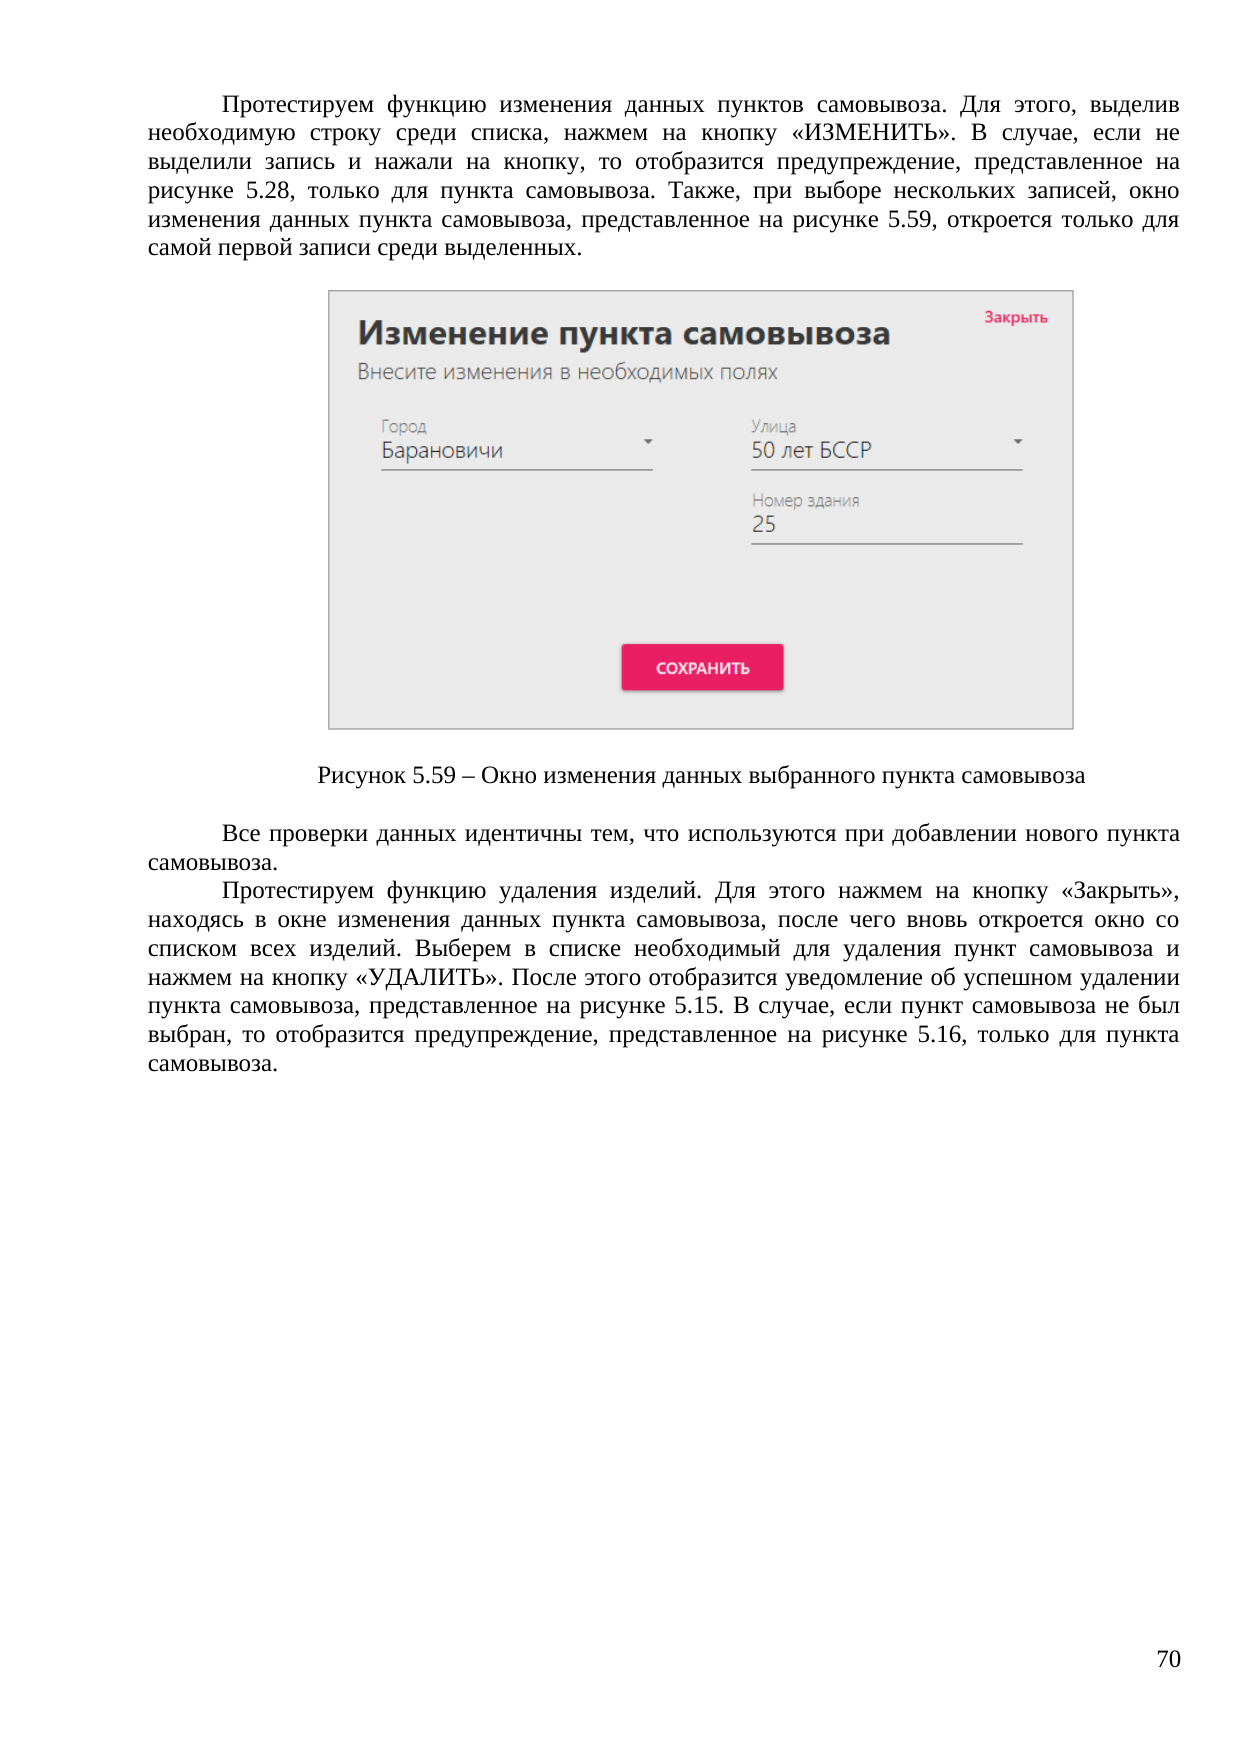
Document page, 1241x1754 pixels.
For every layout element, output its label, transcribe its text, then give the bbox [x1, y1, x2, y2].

text Протестируем функцию изменения данных пунктов самовывоза. Для этого, выделив необходимую строку среди списка, нажмем на кнопку «ИЗМЕНИТЬ». В случае, если не выделили запись и нажали на кнопку, то отобразится предупреждение, представленное на рисунке 5.28, только для пункта самовывоза. Также, при выборе нескольких записей, окно изменения данных пункта самовывоза, представленное на рисунке 5.59, откроется только для самой первой записи среди выделенных. [148, 89, 1181, 261]
text Все проверки данных идентичны тем, что используются при добавлении нового пункта самовывоза. [148, 818, 1181, 876]
picture [327, 290, 1076, 732]
text Протестируем функцию удаления изделий. Для этого нажмем на кнопку «Закрыть», находясь в окне изменения данных пункта самовывоза, после чего вновь откроется окно со списком всех изделий. Выберем в списке необходимый для удаления пункт самовывоза и нажмем на кнопку «УДАЛИТЬ». После этого отобразится уведомление об успешном удалении пункта самовывоза, представленное на рисунке 5.15. В случае, если пункт самовывоза не был выбран, то отобразится предупреждение, представленное на рисунке 5.16, только для пункта самовывоза. [148, 876, 1181, 1077]
text Рисунок 5.59 – Окно изменения данных выбранного пункта самовывоза [148, 761, 1181, 789]
